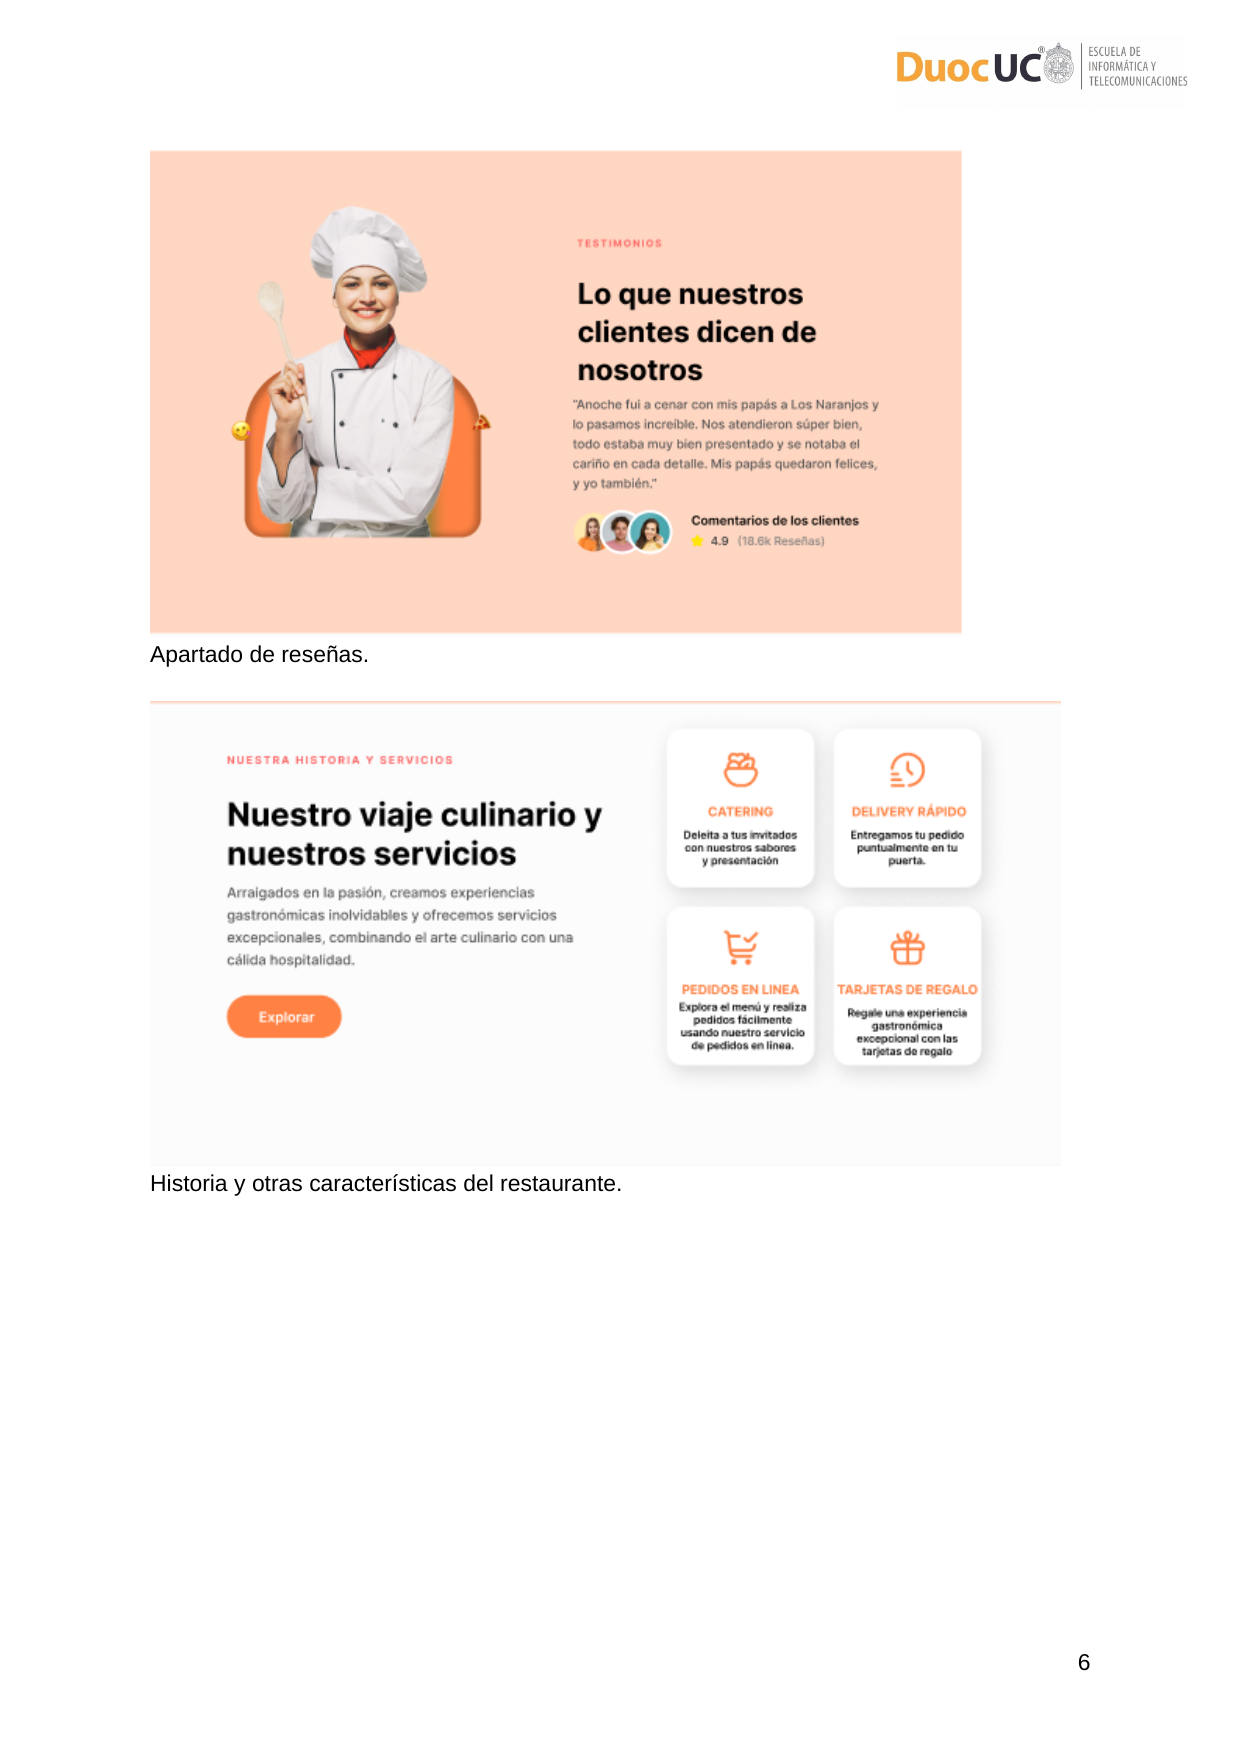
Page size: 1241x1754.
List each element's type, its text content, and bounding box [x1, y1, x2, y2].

picture [150, 701, 1061, 1166]
picture [150, 150, 962, 637]
text Historia y otras características del restaurante. [150, 1170, 1090, 1196]
picture [896, 36, 1188, 109]
text Apartado de reseñas. [150, 641, 1090, 667]
